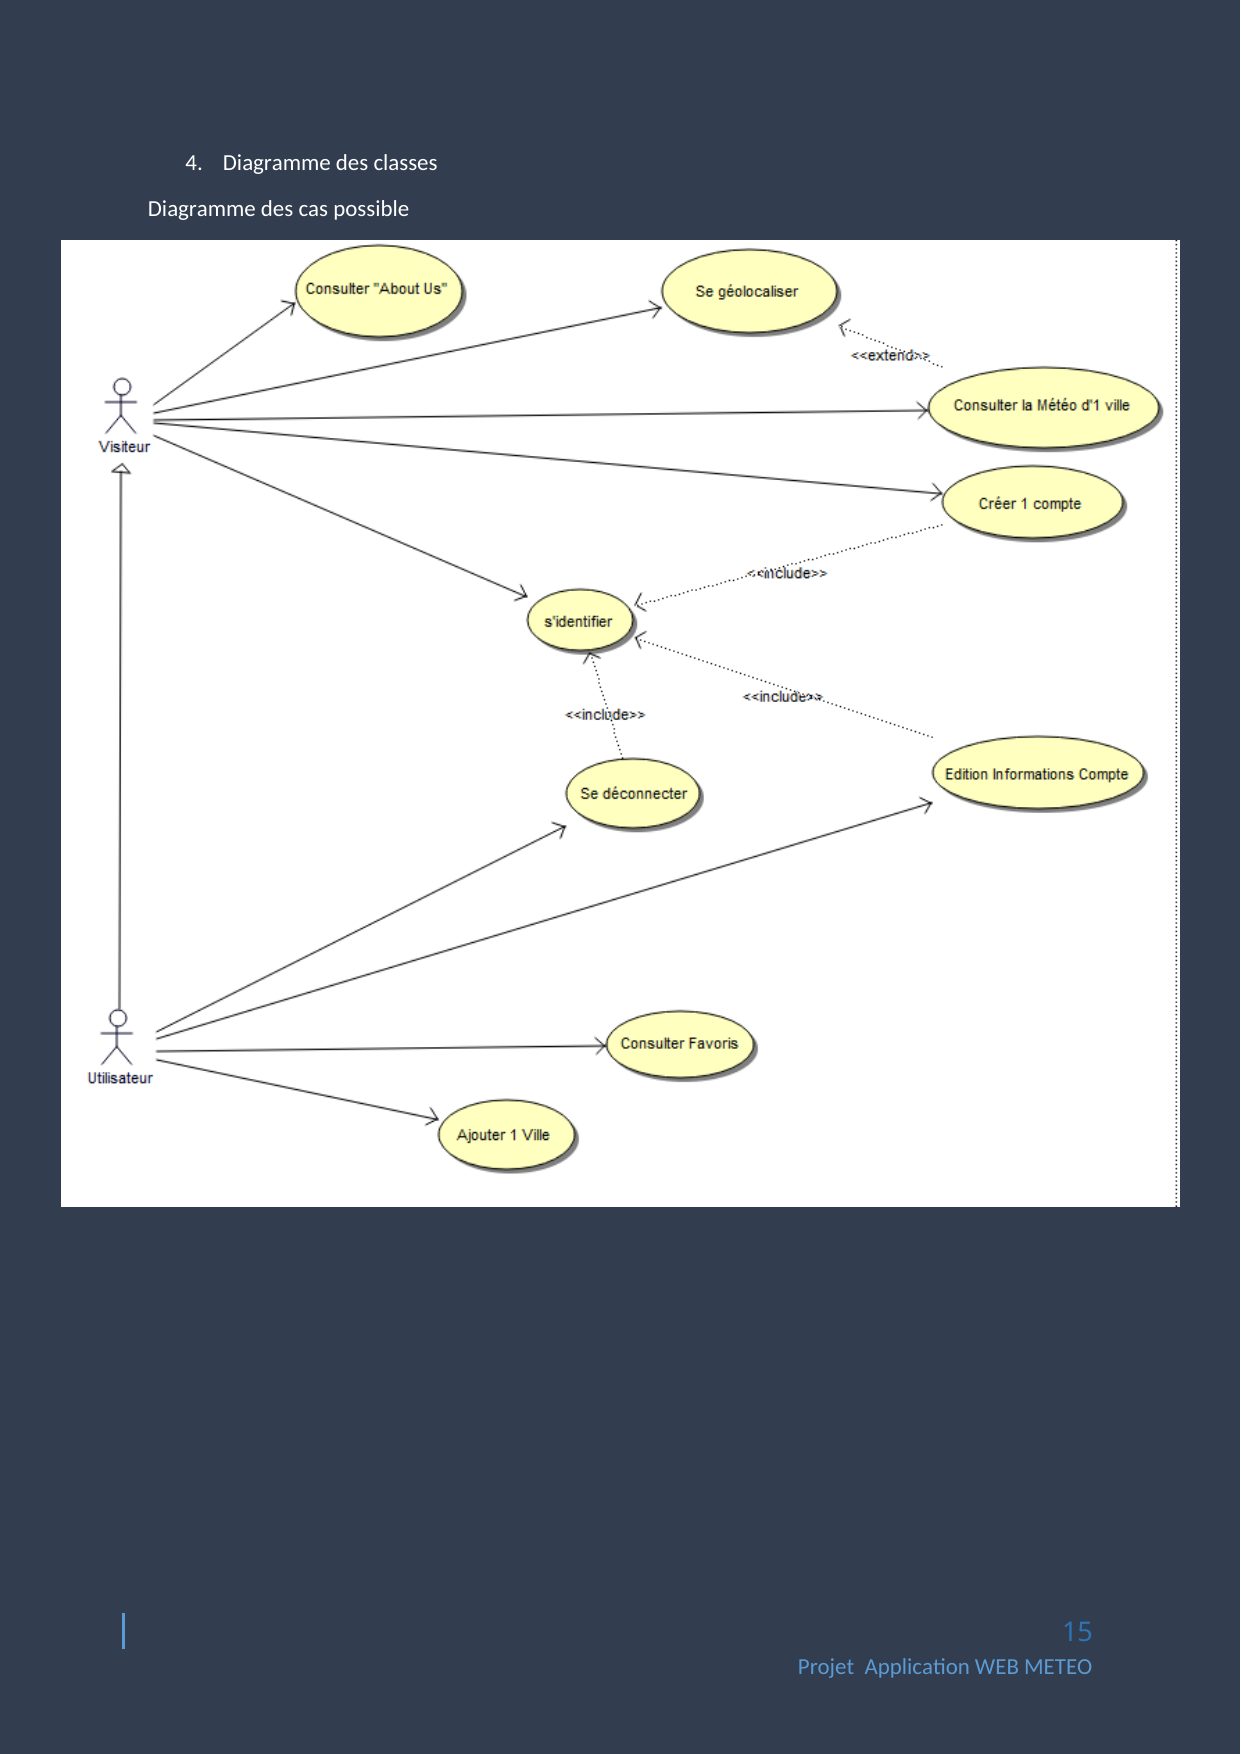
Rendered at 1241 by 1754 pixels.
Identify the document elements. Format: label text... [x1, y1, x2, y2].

list Diagramme des classes [185, 148, 1093, 176]
text Diagramme des cas possible [148, 194, 1093, 222]
picture [61, 240, 1180, 1207]
